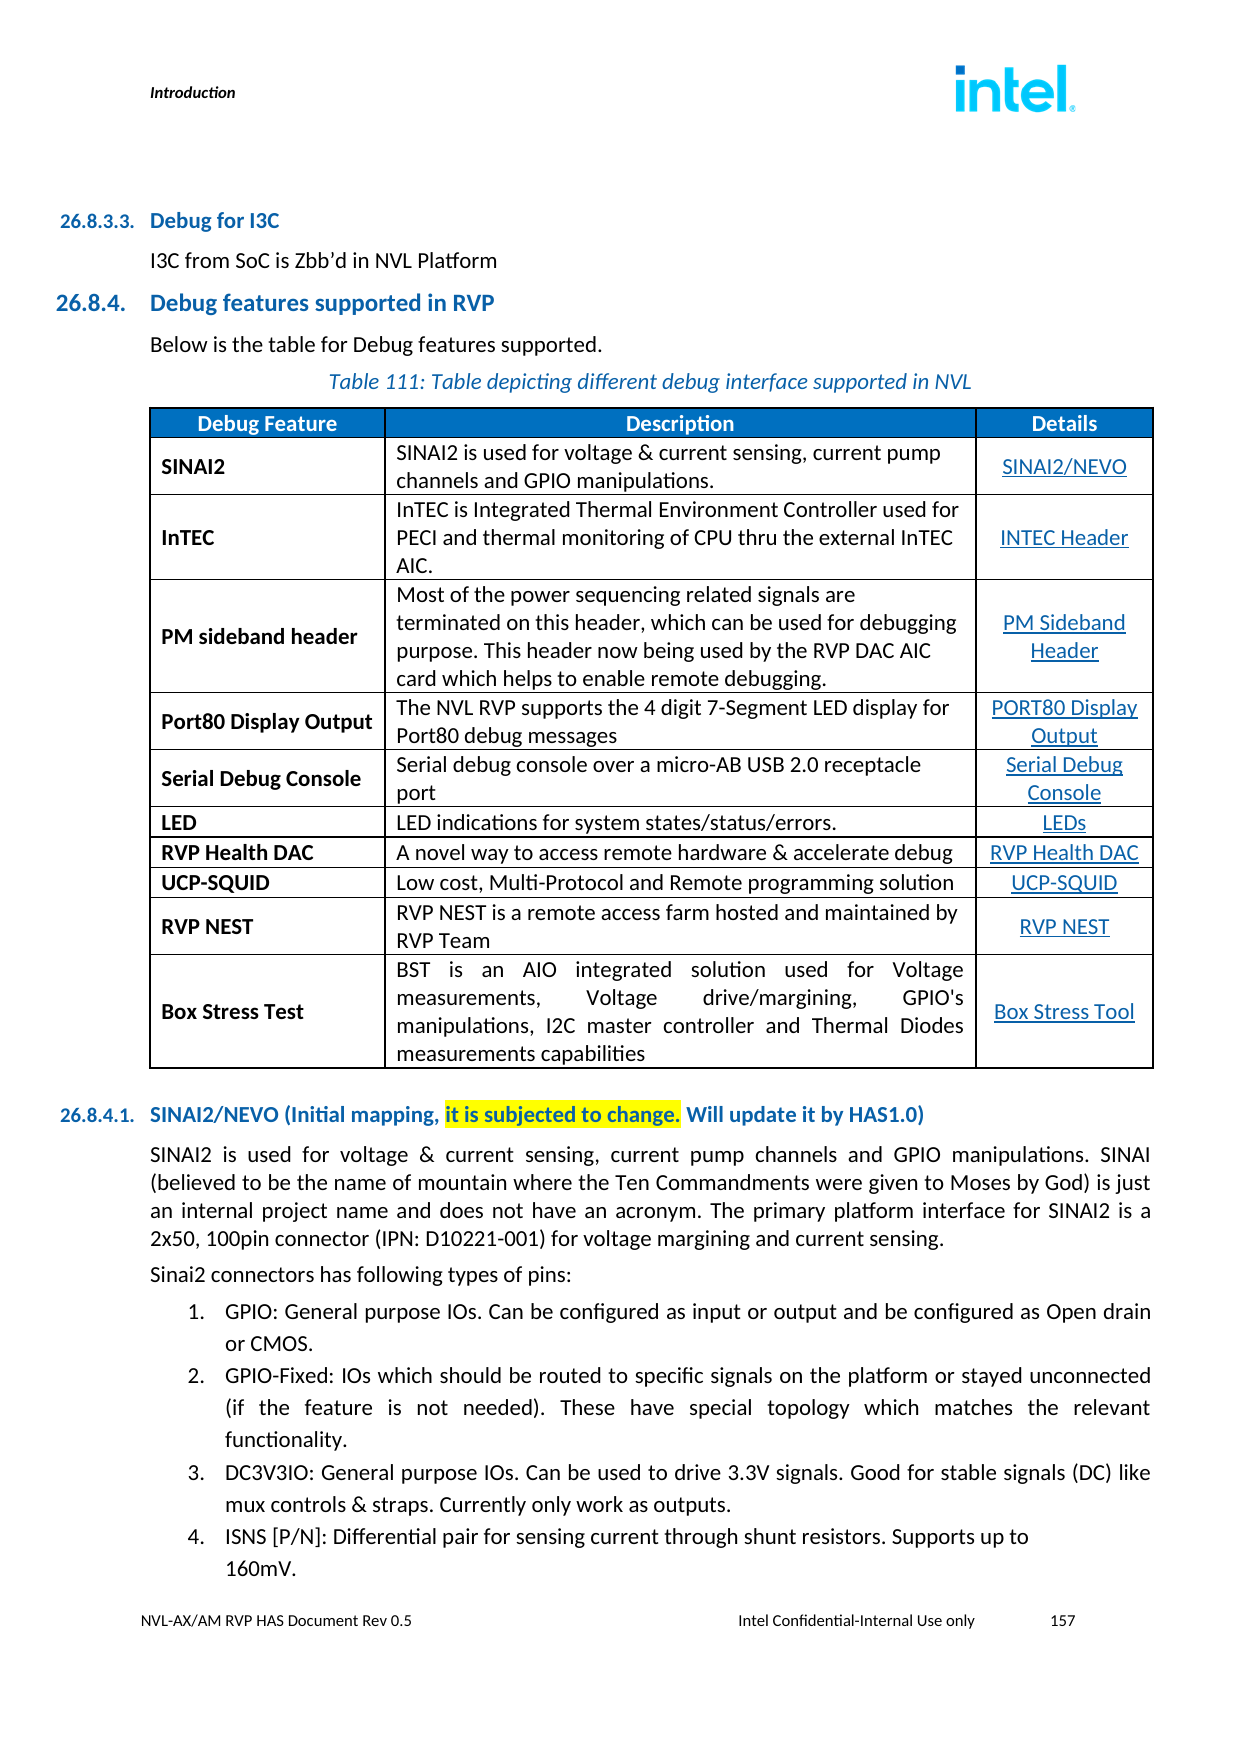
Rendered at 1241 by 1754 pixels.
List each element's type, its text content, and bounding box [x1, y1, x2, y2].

picture [955, 62, 1076, 114]
text Sinai2 connectors has following types of pins: [150, 1260, 1153, 1288]
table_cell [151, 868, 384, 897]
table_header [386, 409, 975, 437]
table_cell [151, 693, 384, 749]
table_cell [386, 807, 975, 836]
subtitle Debug for I3C [60, 207, 1153, 234]
list DC3V3IO: General purpose IOs. Can be used to drive 3.3V signals. Good for stable signals (DC) like mux controls & straps. Currently only work as outputs. [187, 1458, 1153, 1518]
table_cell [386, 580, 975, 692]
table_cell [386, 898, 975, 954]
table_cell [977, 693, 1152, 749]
subtitle Debug features supported in RVP [56, 287, 1153, 318]
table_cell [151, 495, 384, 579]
text I3C from SoC is Zbb’d in NVL Platform [150, 246, 1153, 274]
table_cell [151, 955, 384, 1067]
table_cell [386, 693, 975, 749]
text Table 111: Table depicting different debug interface supported in NVL [150, 371, 1153, 394]
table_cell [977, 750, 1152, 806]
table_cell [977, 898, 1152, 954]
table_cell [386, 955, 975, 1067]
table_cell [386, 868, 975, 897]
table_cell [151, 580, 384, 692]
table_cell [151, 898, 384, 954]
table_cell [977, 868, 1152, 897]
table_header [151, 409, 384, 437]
subtitle SINAI2/NEVO (Initial mapping, it is subjected to change. Will update it by HAS1.0) [681, 1100, 1153, 1127]
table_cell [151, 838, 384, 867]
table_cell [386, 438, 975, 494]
subtitle SINAI2/NEVO (Initial mapping, it is subjected to change. Will update it by HAS1.0) [60, 1100, 445, 1127]
text SINAI2 is used for voltage & current sensing, current pump channels and GPIO manipulations. SINAI (believed to be the name of mountain where the Ten Commandments were given to Moses by God) is just an internal project name and does not have an acronym. The primary platform interface for SINAI2 is a 2x50, 100pin connector (IPN: D10221-001) for voltage margining and current sensing. [150, 1140, 1153, 1252]
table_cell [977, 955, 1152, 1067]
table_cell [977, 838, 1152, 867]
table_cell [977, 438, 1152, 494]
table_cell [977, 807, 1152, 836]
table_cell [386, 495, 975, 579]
text Below is the table for Debug features supported. [150, 331, 1153, 359]
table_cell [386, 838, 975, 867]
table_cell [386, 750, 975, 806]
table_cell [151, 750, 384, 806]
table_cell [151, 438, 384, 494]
list GPIO: General purpose IOs. Can be configured as input or output and be configured as Open drain or CMOS. [187, 1297, 1153, 1357]
list ISNS [P/N]: Differential pair for sensing current through shunt resistors. Supports up to [187, 1522, 1153, 1550]
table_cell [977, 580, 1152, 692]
list GPIO-Fixed: IOs which should be routed to specific signals on the platform or stayed unconnected (if the feature is not needed). These have special topology which matches the relevant functionality. [187, 1361, 1153, 1453]
list 160mV. [225, 1554, 1153, 1582]
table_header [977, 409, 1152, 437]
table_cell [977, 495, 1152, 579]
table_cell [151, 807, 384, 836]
